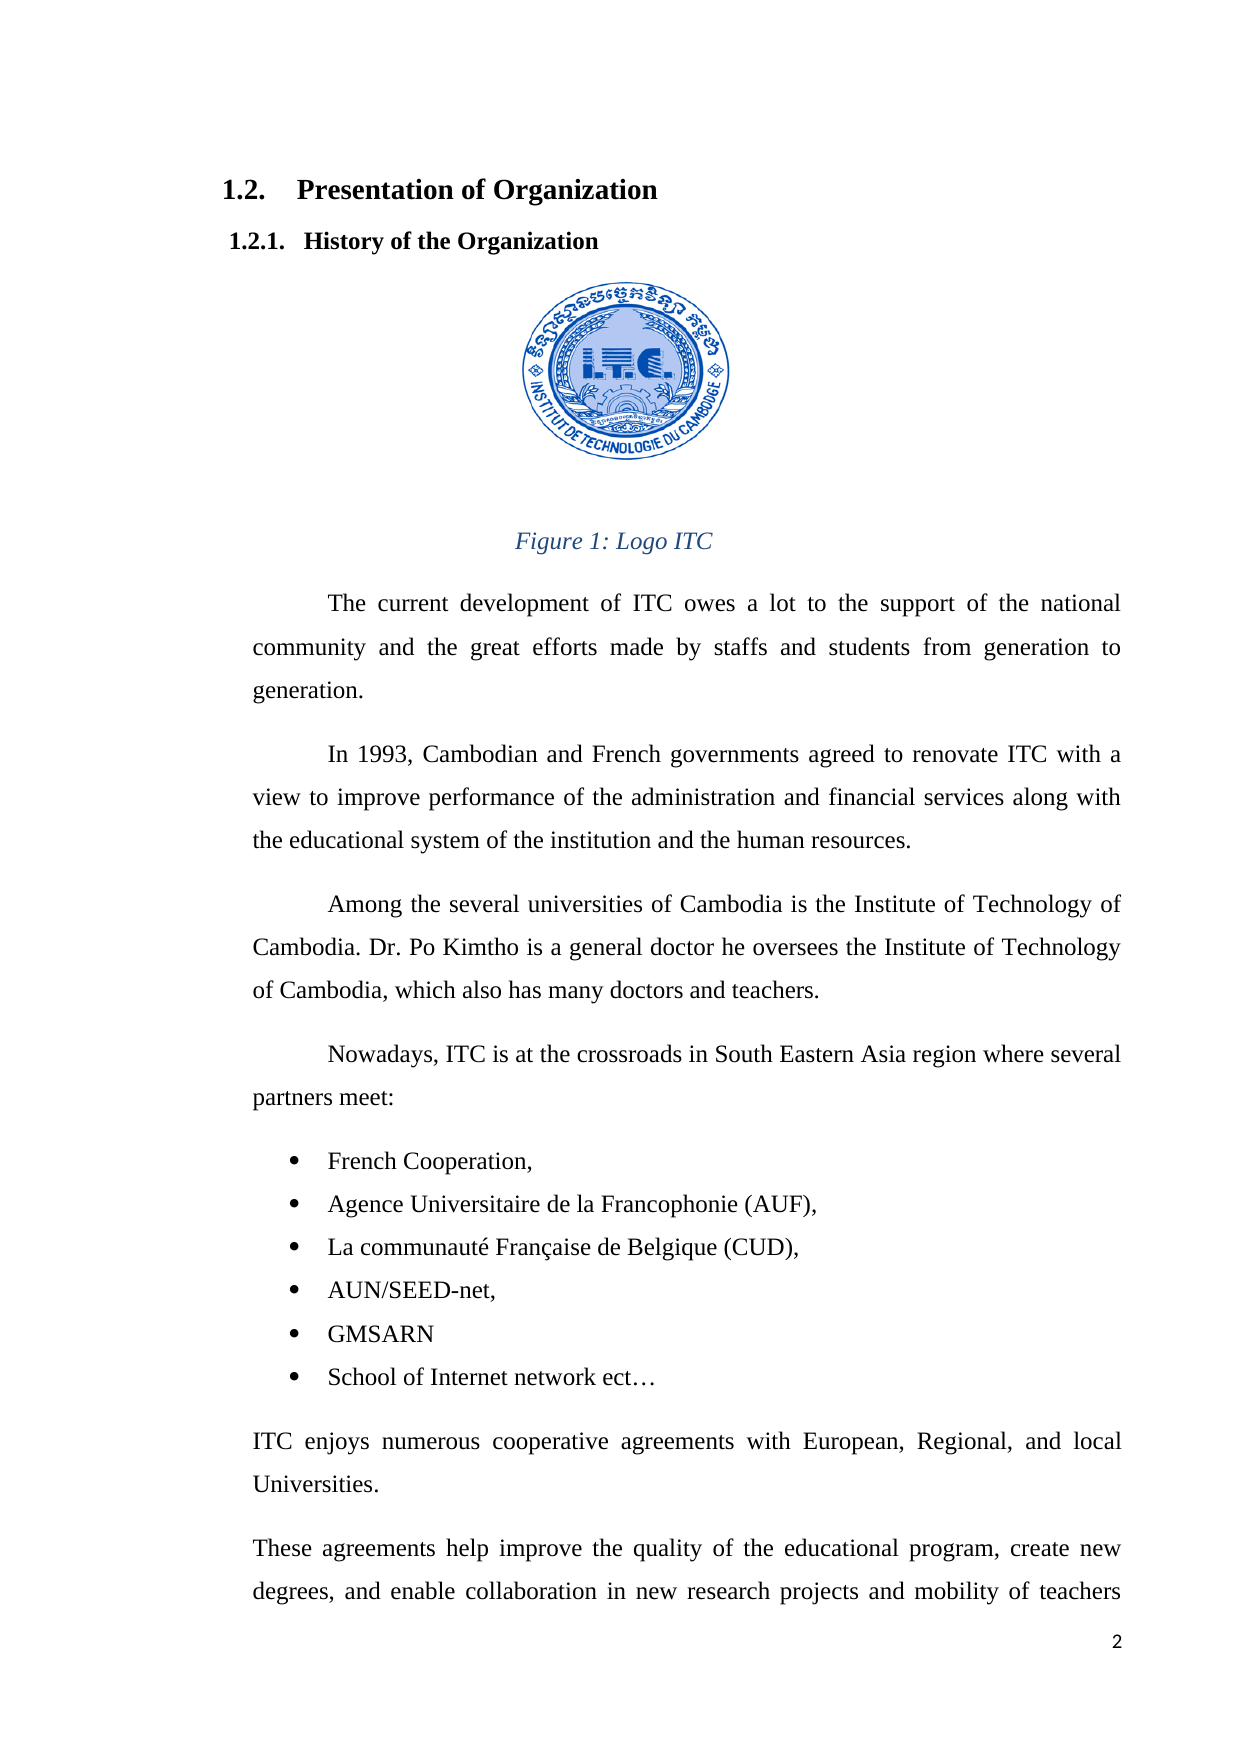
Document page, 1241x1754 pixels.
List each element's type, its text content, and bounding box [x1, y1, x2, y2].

text Nowadays, ITC is at the crossroads in South Eastern Asia region where several partners meet: [252, 1039, 1122, 1111]
picture [521, 280, 731, 461]
list AUN/SEED-net, [290, 1276, 1122, 1304]
text ITC enjoys numerous cooperative agreements with European, Regional, and local Universities. [252, 1426, 1122, 1498]
list French Cooperation, [290, 1146, 1122, 1175]
list School of Internet network ect… [290, 1362, 1122, 1391]
list Agence Universitaire de la Francophonie (AUF), [290, 1189, 1122, 1218]
text The current development of ITC owes a lot to the support of the national community and the great efforts made by staffs and students from generation to generation. [252, 588, 1122, 703]
subtitle Presentation of Organization [222, 172, 1122, 206]
list La communauté Française de Belgique (CUD), [290, 1232, 1122, 1261]
text In 1993, Cambodian and French governments agreed to renovate ITC with a view to improve performance of the administration and financial services along with the educational system of the institution and the human resources. [252, 739, 1122, 854]
subtitle History of the Organization [228, 226, 1122, 255]
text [252, 1533, 1122, 1605]
text Among the several universities of Cambodia is the Institute of Technology of Cambodia. Dr. Po Kimtho is a general doctor he oversees the Institute of Technology of Cambodia, which also has many doctors and teachers. [252, 889, 1122, 1004]
list GMSARN [290, 1319, 1122, 1347]
